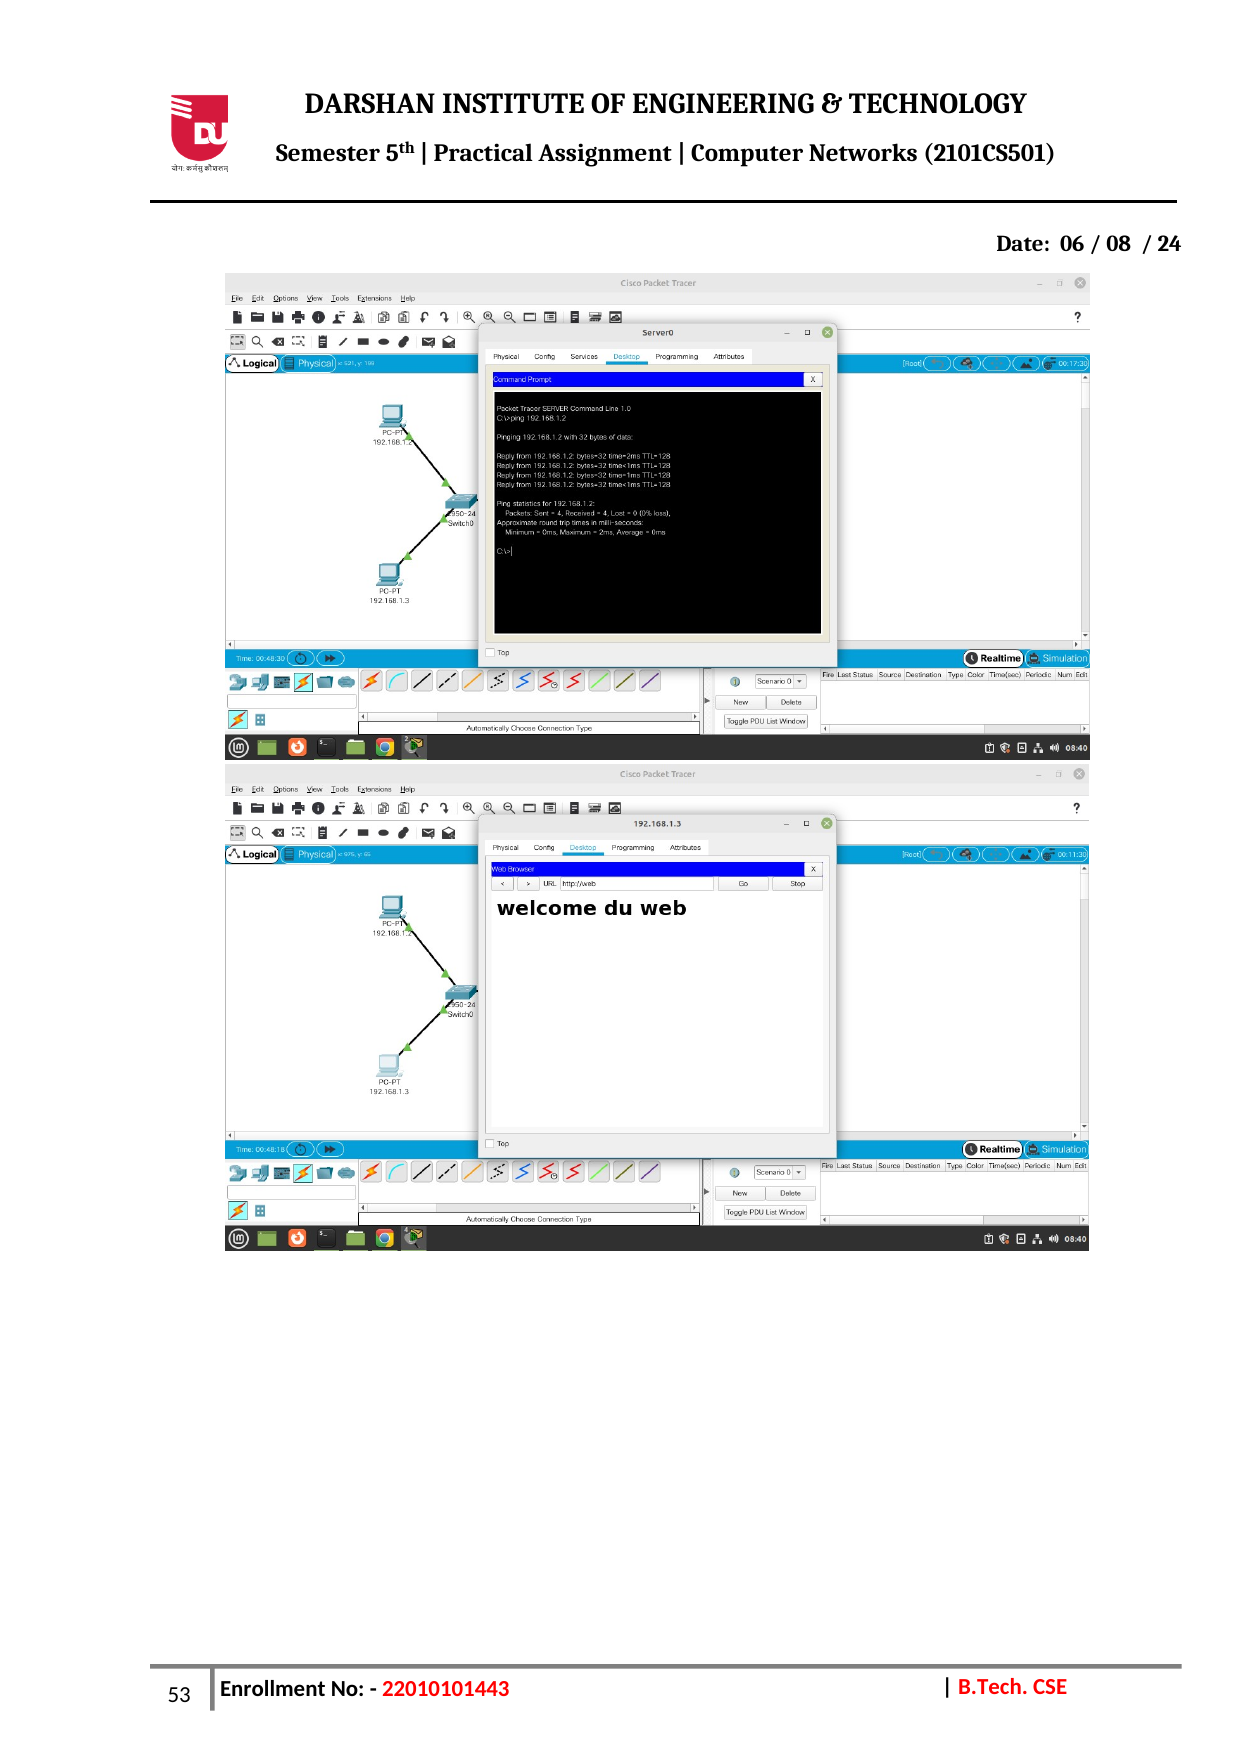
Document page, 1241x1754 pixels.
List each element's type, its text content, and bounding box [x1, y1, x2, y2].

picture [1043, 1146, 1051, 1152]
picture [171, 94, 228, 173]
text Date: 06 / 08 / 24 [135, 231, 1182, 257]
picture [1044, 655, 1052, 661]
picture [225, 764, 1089, 1251]
picture [1081, 851, 1087, 858]
picture [225, 273, 1090, 760]
picture [1026, 1144, 1038, 1156]
picture [325, 1147, 334, 1152]
picture [1027, 653, 1038, 665]
picture [1065, 1148, 1077, 1152]
picture [1066, 657, 1078, 661]
